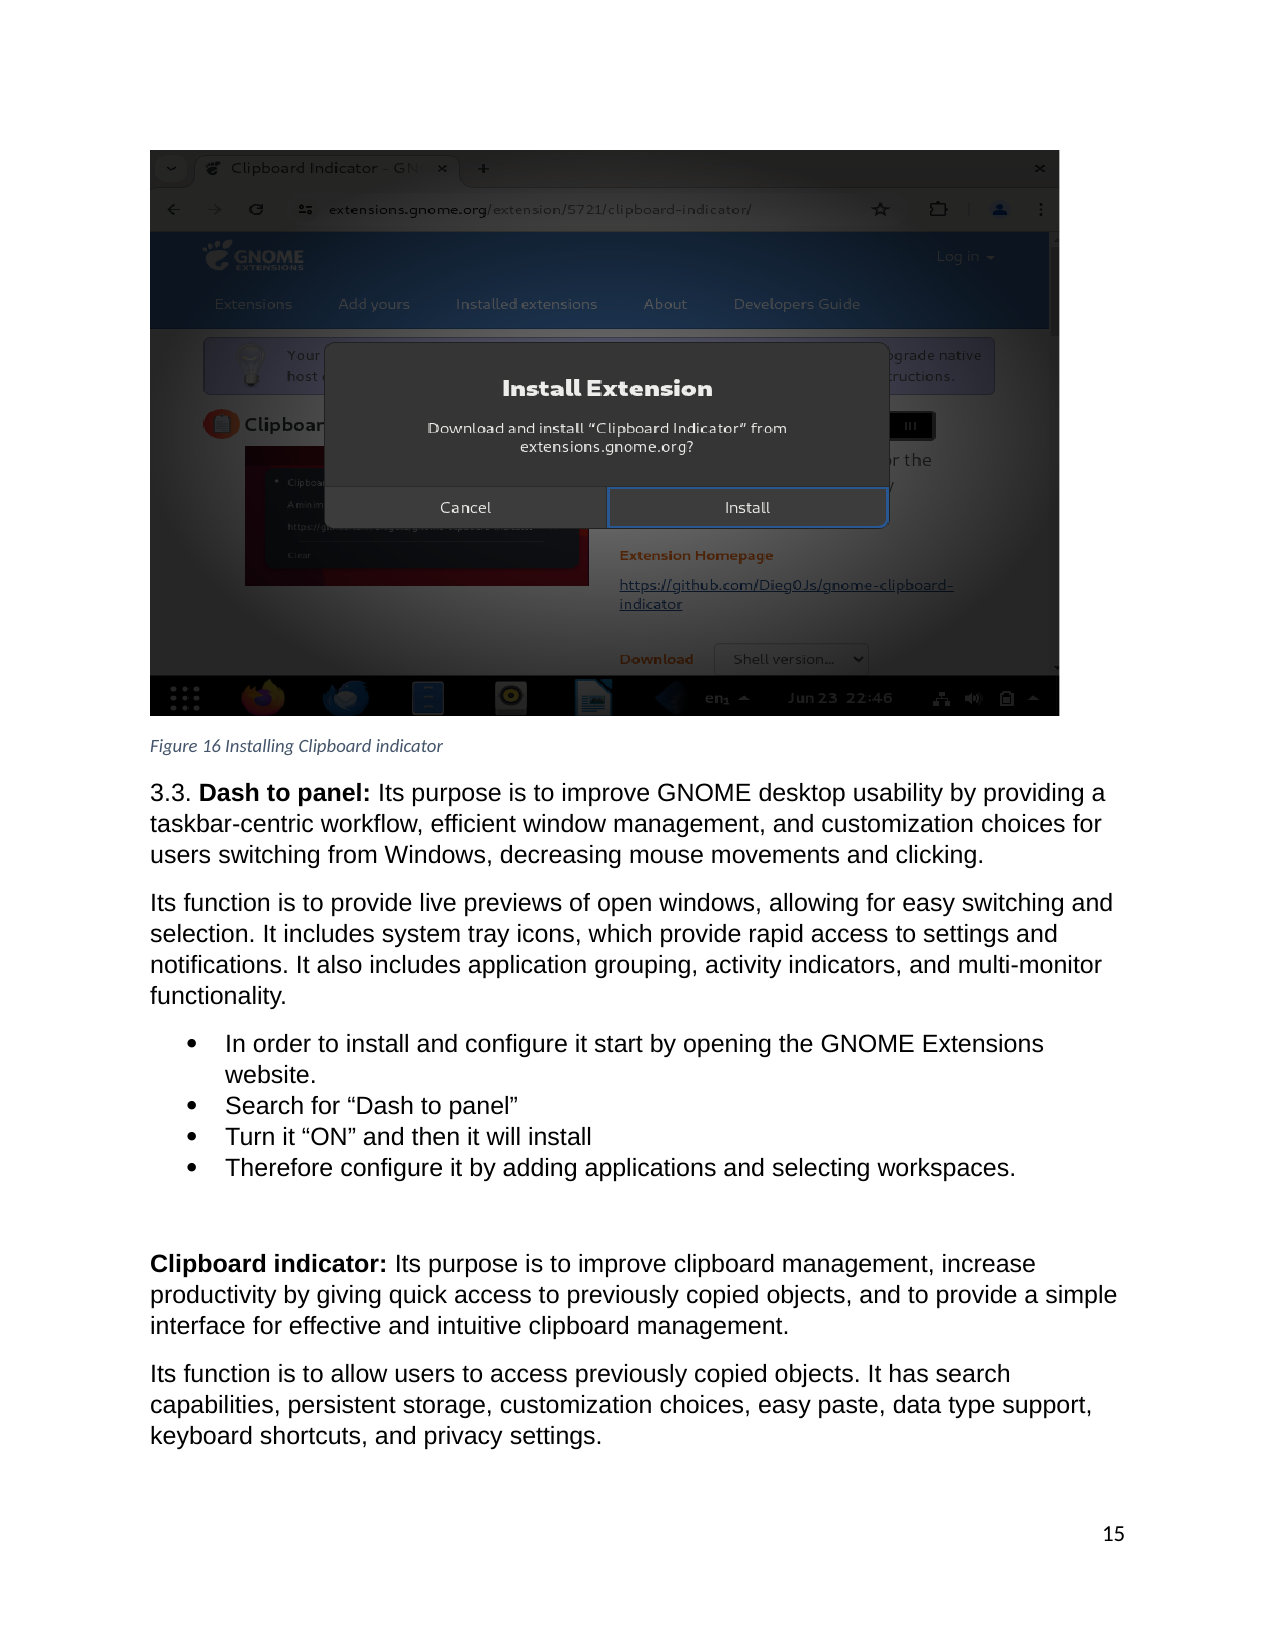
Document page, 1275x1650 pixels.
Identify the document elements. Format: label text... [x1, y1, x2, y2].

text Figure 16 Installing Clipboard indicator [150, 734, 1125, 757]
picture [150, 150, 1060, 716]
list Search for “Dash to panel” [187, 1091, 1125, 1120]
list In order to install and configure it start by opening the GNOME Extensions website. [187, 1029, 1125, 1089]
text Clipboard indicator: Its purpose is to improve clipboard management, increase productivity by giving quick access to previously copied objects, and to provide a simple interface for effective and intuitive clipboard management. [150, 1249, 1125, 1340]
list Therefore configure it by adding applications and selecting workspaces. [187, 1153, 1125, 1182]
text 3.3. Dash to panel: Its purpose is to improve GNOME desktop usability by providing a taskbar-centric workflow, efficient window management, and customization choices for users switching from Windows, decreasing mouse movements and clicking. [150, 778, 1125, 869]
list Turn it “ON” and then it will install [187, 1122, 1125, 1151]
text Its function is to provide live previews of open windows, allowing for easy switching and selection. It includes system tray icons, which provide rapid access to settings and notifications. It also includes application grouping, activity indicators, and multi-monitor functionality. [150, 888, 1125, 1010]
text Its function is to allow users to access previously copied objects. It has search capabilities, persistent storage, customization choices, easy paste, data type support, keyboard shortcuts, and privacy settings. [150, 1359, 1125, 1449]
